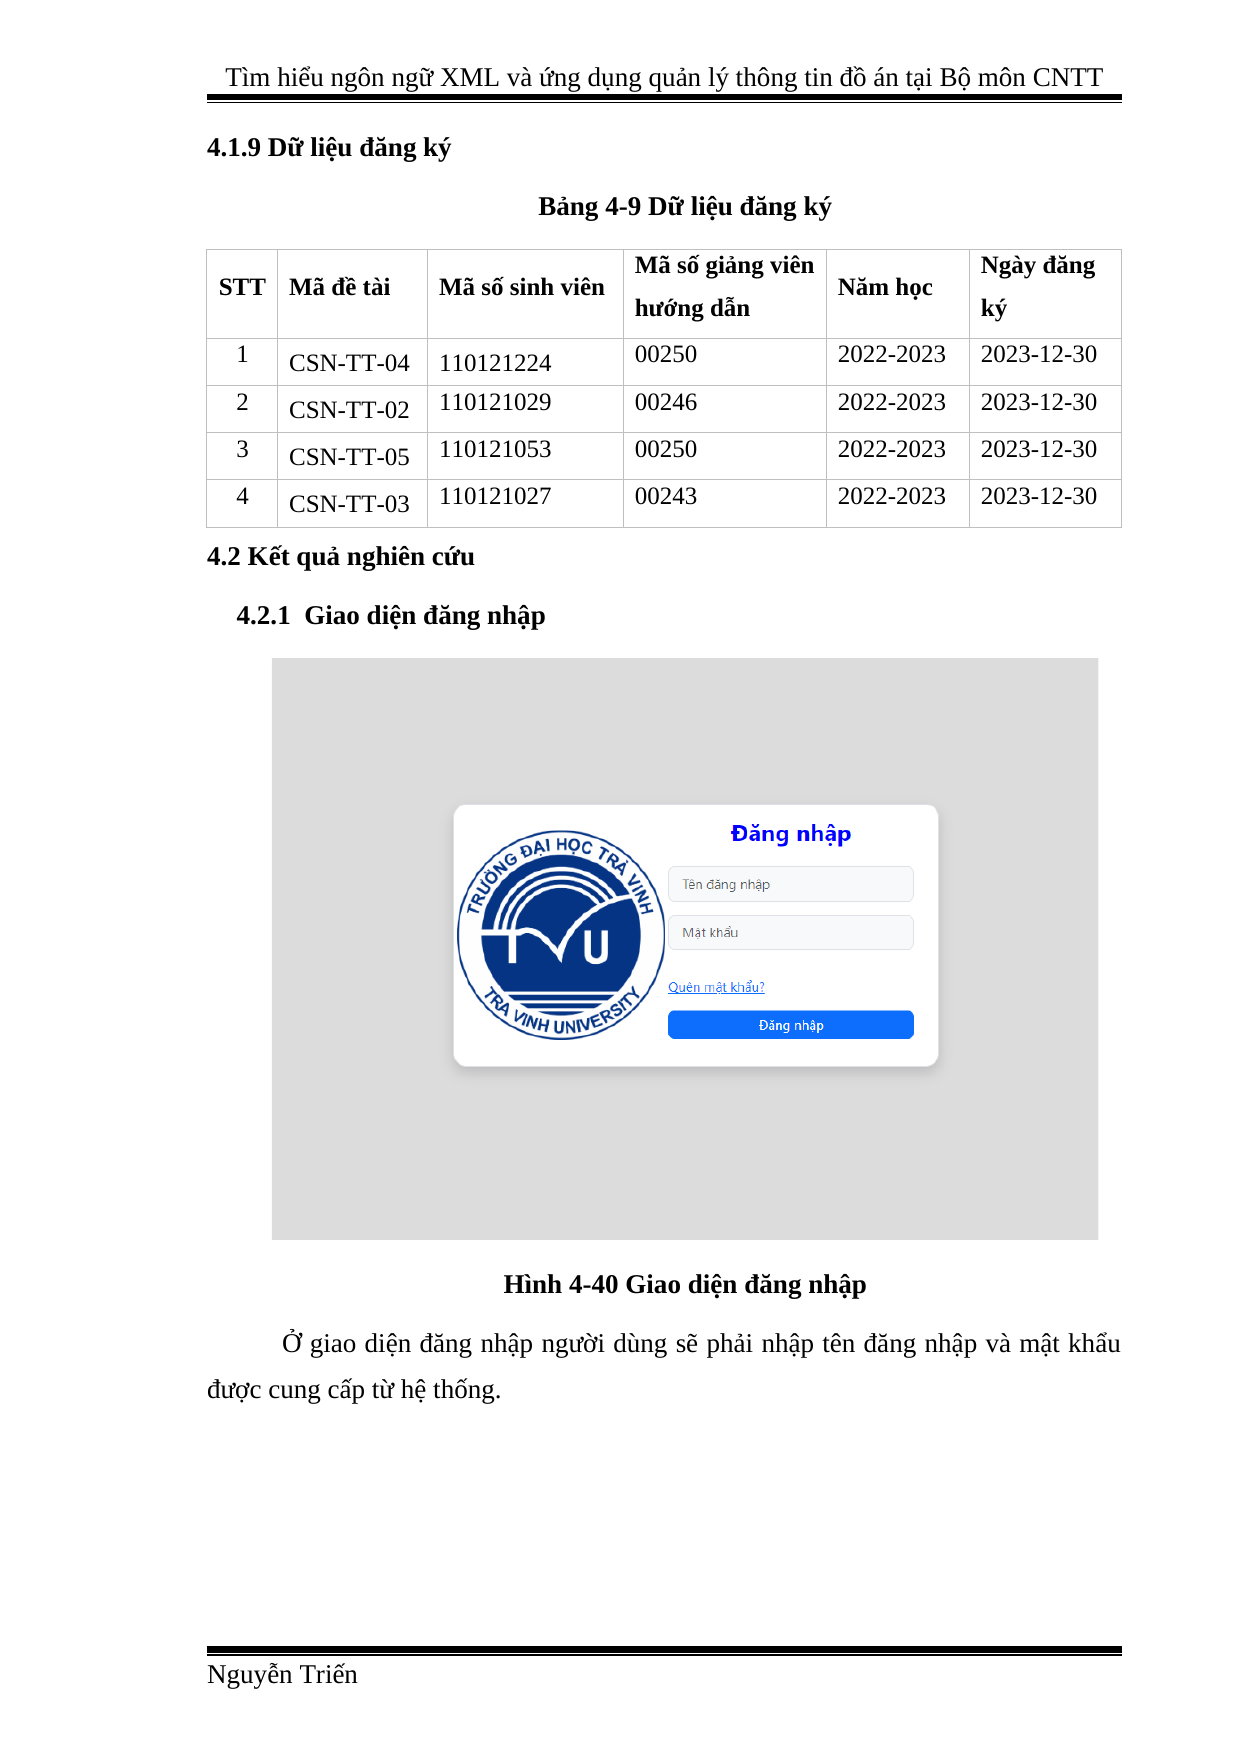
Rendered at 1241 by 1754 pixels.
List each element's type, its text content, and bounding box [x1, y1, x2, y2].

text Ở giao diện đăng nhập người dùng sẽ phải nhập tên đăng nhập và mật khẩu được cung cấp từ hệ thống. [207, 1327, 1122, 1405]
subtitle Giao diện đăng nhập [236, 599, 1122, 630]
table_cell 2023-12-30 [970, 339, 1121, 385]
table_cell 2023-12-30 [970, 386, 1121, 432]
table_cell 1 [207, 339, 277, 385]
table_cell 2023-12-30 [970, 480, 1121, 527]
picture [271, 658, 1099, 1240]
table_cell CSN-TT-02 [278, 386, 427, 432]
text Bảng 4-9 Dữ liệu đăng ký [207, 190, 1122, 221]
table_header Năm học [827, 250, 969, 337]
table_cell 2022-2023 [827, 339, 969, 385]
table_header STT [207, 250, 277, 337]
table_header Ngày đăng ký [970, 250, 1121, 337]
table_cell CSN-TT-05 [278, 433, 427, 479]
table_cell 4 [207, 480, 277, 527]
table_cell 00250 [624, 339, 826, 385]
table_cell 110121027 [428, 480, 623, 527]
table_header Mã đề tài [278, 250, 427, 337]
table_header Mã số giảng viên hướng dẫn [624, 250, 826, 337]
table_cell 2022-2023 [827, 433, 969, 479]
table_cell CSN-TT-04 [278, 339, 427, 385]
subtitle Kết quả nghiên cứu [207, 540, 1122, 571]
table_cell CSN-TT-03 [278, 480, 427, 527]
table_cell 2 [207, 386, 277, 432]
table_cell 00246 [624, 386, 826, 432]
table_cell 2022-2023 [827, 386, 969, 432]
table_cell 110121224 [428, 339, 623, 385]
table_cell 3 [207, 433, 277, 479]
table_cell 00250 [624, 433, 826, 479]
table_cell 2022-2023 [827, 480, 969, 527]
table_cell 110121029 [428, 386, 623, 432]
table_cell 110121053 [428, 433, 623, 479]
table_cell 00243 [624, 480, 826, 527]
table_header Mã số sinh viên [428, 250, 623, 337]
table_cell 2023-12-30 [970, 433, 1121, 479]
subtitle Dữ liệu đăng ký [207, 131, 1122, 162]
